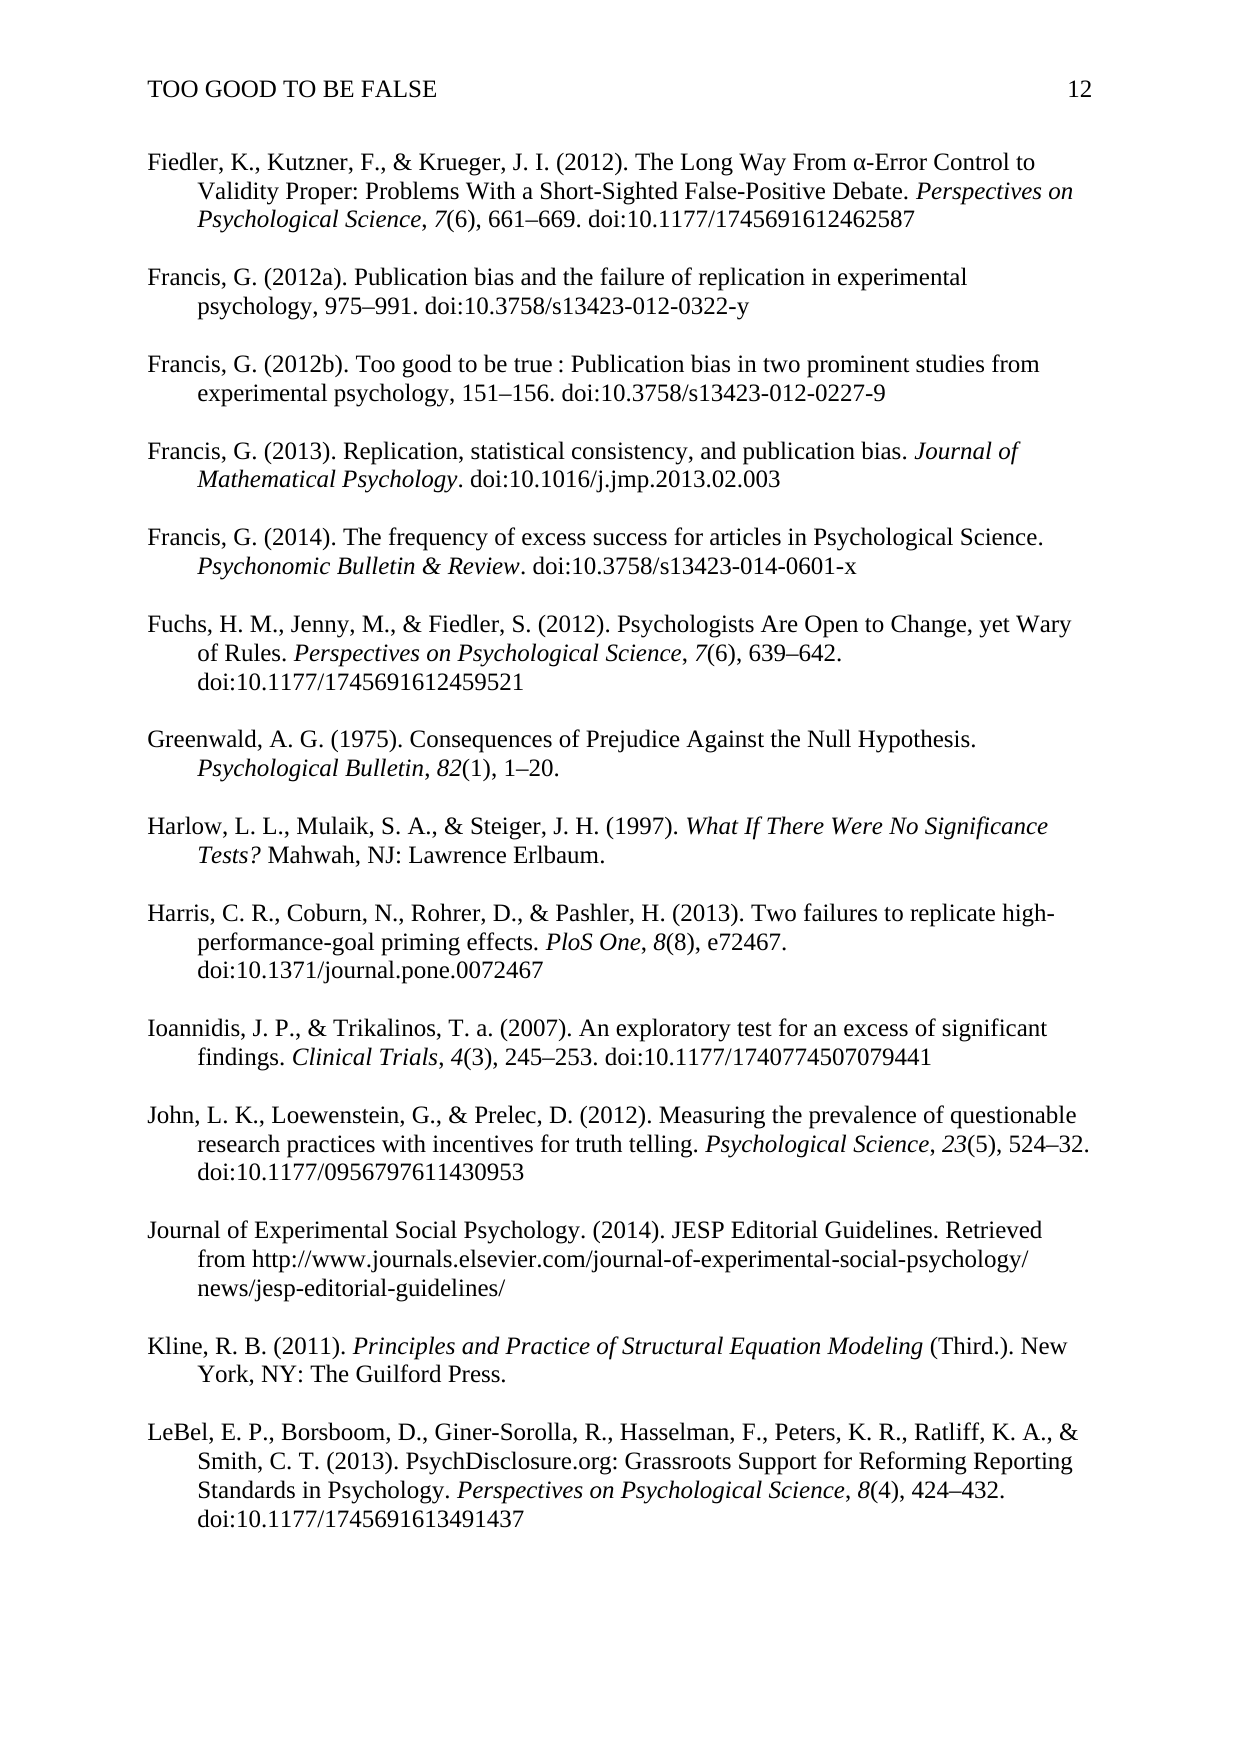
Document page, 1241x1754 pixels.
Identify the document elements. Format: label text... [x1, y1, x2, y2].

text Ioannidis, J. P., & Trikalinos, T. a. (2007). An exploratory test for an excess of significant findings. Clinical Trials, 4(3), 245–253. doi:10.1177/1740774507079441 [147, 1013, 1093, 1071]
text Journal of Experimental Social Psychology. (2014). JESP Editorial Guidelines. Retrieved from http://www.journals.elsevier.com/journal-of-experimental-social-psychology/news/jesp-editorial-guidelines/ [147, 1215, 1093, 1302]
text Francis, G. (2013). Replication, statistical consistency, and publication bias. Journal of Mathematical Psychology. doi:10.1016/j.jmp.2013.02.003 [147, 436, 1093, 493]
text LeBel, E. P., Borsboom, D., Giner-Sorolla, R., Hasselman, F., Peters, K. R., Ratliff, K. A., & Smith, C. T. (2013). PsychDisclosure.org: Grassroots Support for Reforming Reporting Standards in Psychology. Perspectives on Psychological Science, 8(4), 424–432. doi:10.1177/1745691613491437 [147, 1417, 1093, 1532]
text Harlow, L. L., Mulaik, S. A., & Steiger, J. H. (1997). What If There Were No Significance Tests? Mahwah, NJ: Lawrence Erlbaum. [147, 811, 1093, 869]
text Kline, R. B. (2011). Principles and Practice of Structural Equation Modeling (Third.). New York, NY: The Guilford Press. [147, 1331, 1093, 1388]
text Francis, G. (2012a). Publication bias and the failure of replication in experimental psychology, 975–991. doi:10.3758/s13423-012-0322-y [147, 262, 1093, 320]
text Fuchs, H. M., Jenny, M., & Fiedler, S. (2012). Psychologists Are Open to Change, yet Wary of Rules. Perspectives on Psychological Science, 7(6), 639–642. doi:10.1177/1745691612459521 [147, 609, 1093, 695]
text Greenwald, A. G. (1975). Consequences of Prejudice Against the Null Hypothesis. Psychological Bulletin, 82(1), 1–20. [147, 724, 1093, 782]
text Harris, C. R., Coburn, N., Rohrer, D., & Pashler, H. (2013). Two failures to replicate high-performance-goal priming effects. PloS One, 8(8), e72467. doi:10.1371/journal.pone.0072467 [147, 898, 1093, 984]
text John, L. K., Loewenstein, G., & Prelec, D. (2012). Measuring the prevalence of questionable research practices with incentives for truth telling. Psychological Science, 23(5), 524–32. doi:10.1177/0956797611430953 [147, 1100, 1093, 1186]
text Francis, G. (2014). The frequency of excess success for articles in Psychological Science. Psychonomic Bulletin & Review. doi:10.3758/s13423-014-0601-x [147, 522, 1093, 580]
text Fiedler, K., Kutzner, F., & Krueger, J. I. (2012). The Long Way From α-Error Control to Validity Proper: Problems With a Short-Sighted False-Positive Debate. Perspectives on Psychological Science, 7(6), 661–669. doi:10.1177/1745691612462587 [147, 147, 1093, 233]
text Francis, G. (2012b). Too good to be true : Publication bias in two prominent studies from experimental psychology, 151–156. doi:10.3758/s13423-012-0227-9 [147, 349, 1093, 407]
